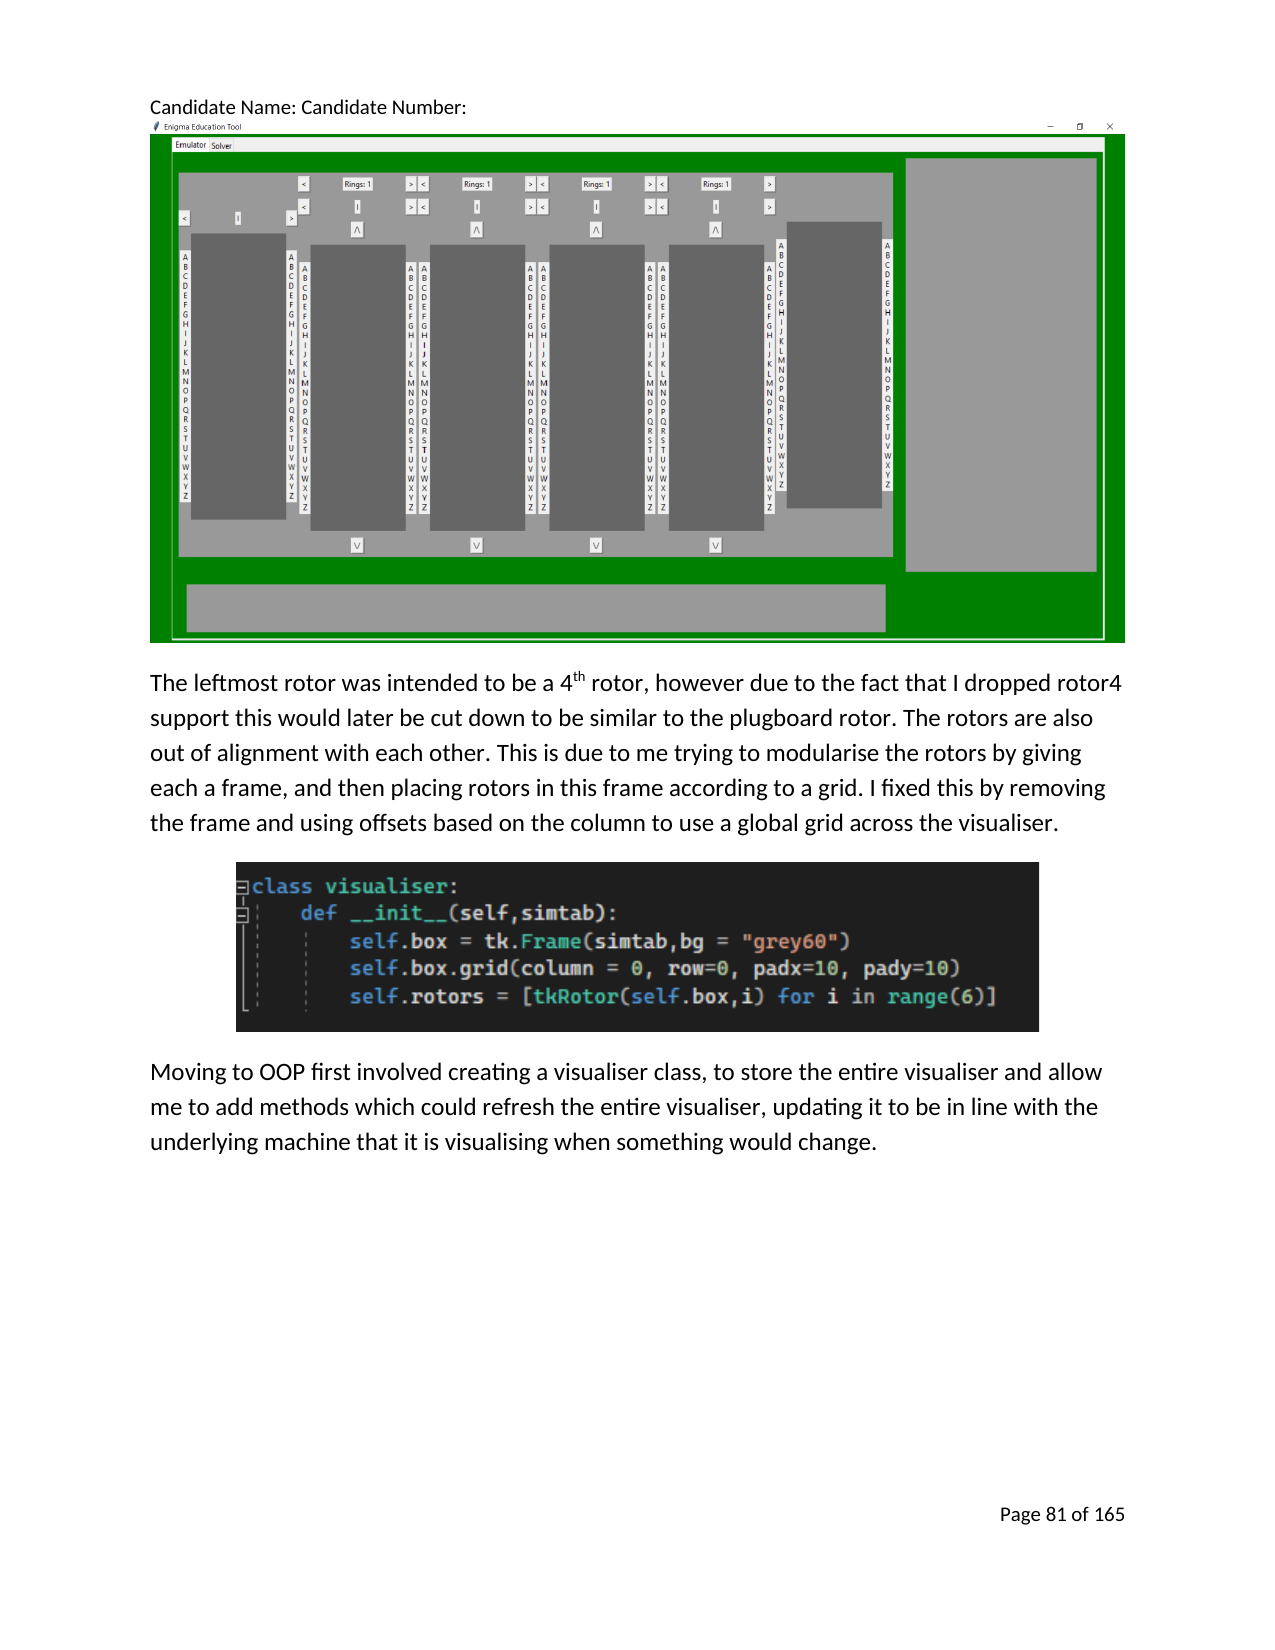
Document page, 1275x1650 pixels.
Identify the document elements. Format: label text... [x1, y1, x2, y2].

text The leftmost rotor was intended to be a 4th rotor, however due to the fact that I dropped rotor4 support this would later be cut down to be similar to the plugboard rotor. The rotors are also out of alignment with each other. This is due to me trying to modularise the rotors by giving each a frame, and then placing rotors in this frame according to a grid. I fixed this by removing the frame and using offsets based on the column to use a global grid across the visualiser. [150, 667, 1125, 838]
picture [236, 862, 1040, 1032]
text Moving to OOP first involved creating a visualiser class, to store the entire visualiser and allow me to add methods which could refresh the entire visualiser, updating it to be in line with the underlying machine that it is visualising when something would change. [150, 1056, 1125, 1157]
picture [150, 120, 1125, 643]
